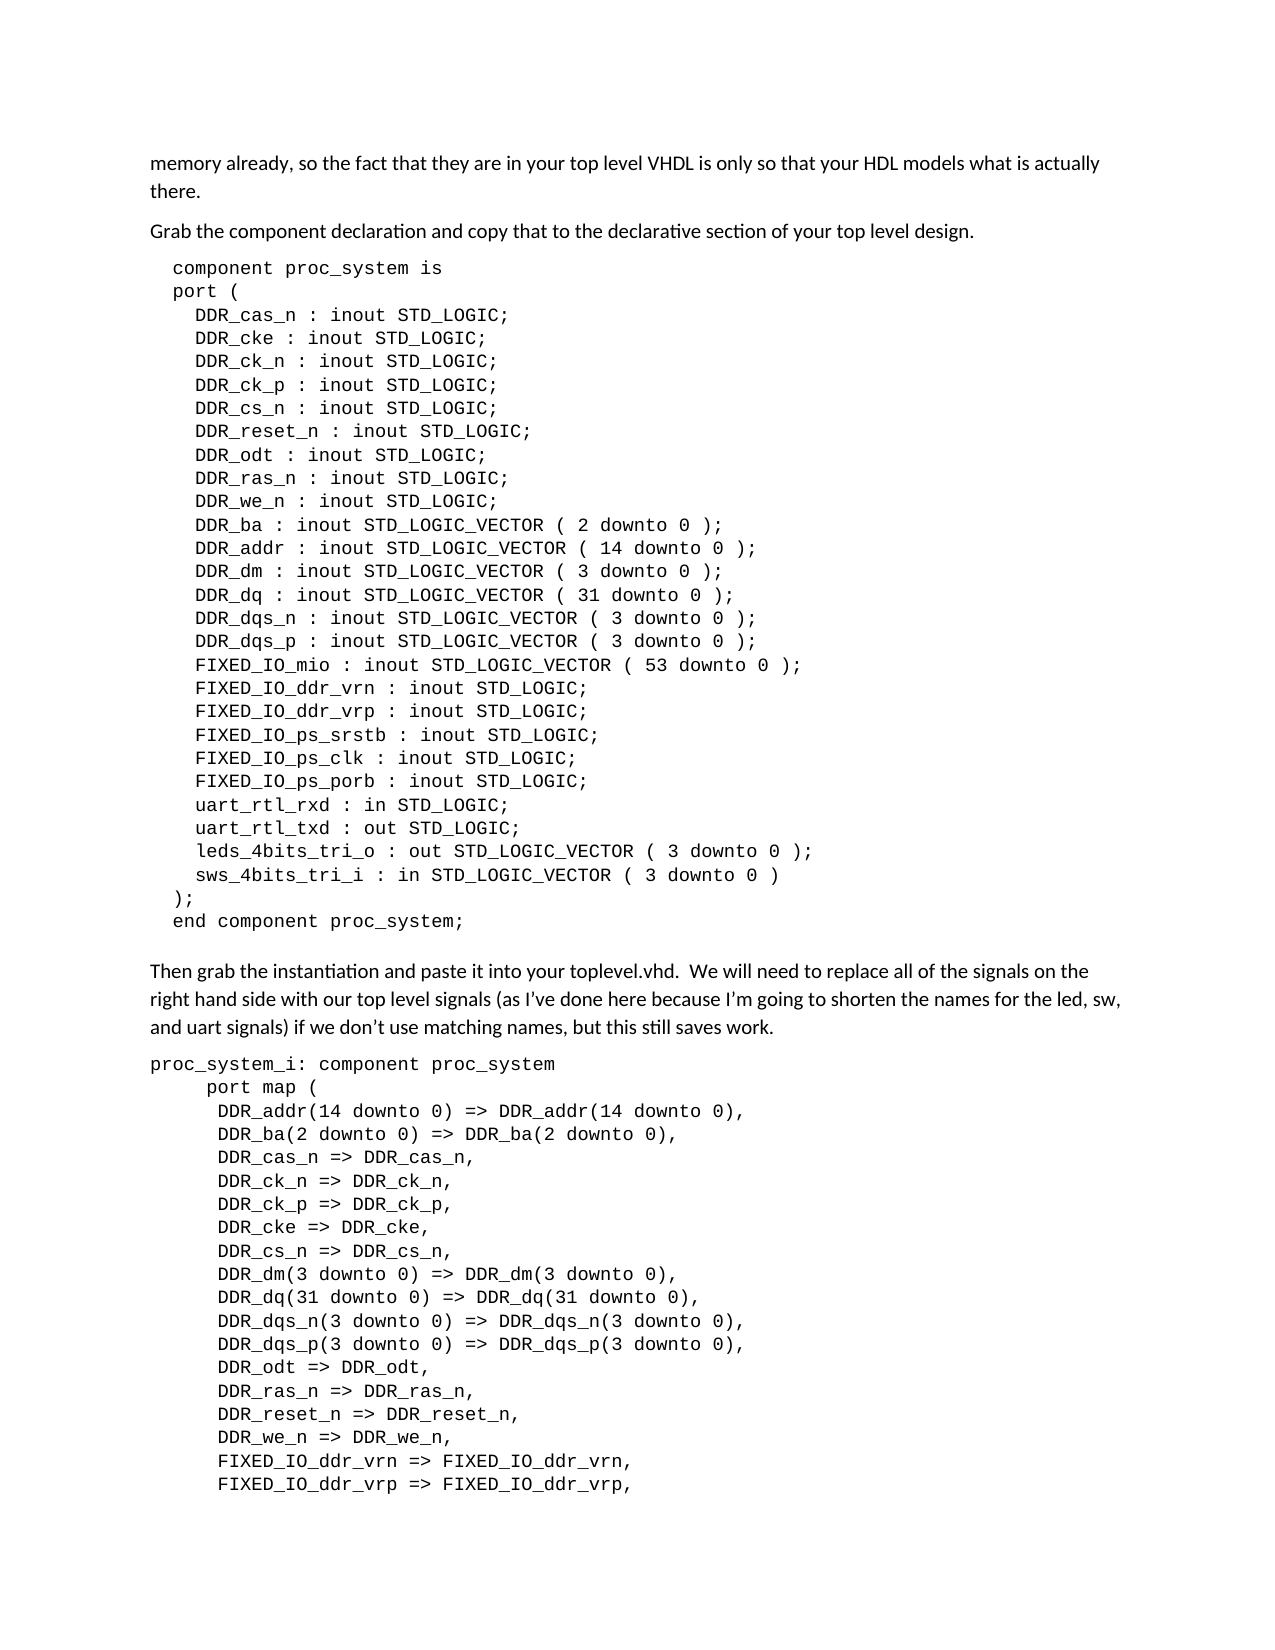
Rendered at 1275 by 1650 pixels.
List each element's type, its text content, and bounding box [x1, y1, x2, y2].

text DDR_ck_n => DDR_ck_n, [150, 1172, 1125, 1193]
text port map ( [150, 1078, 1125, 1099]
text DDR_ck_p : inout STD_LOGIC; [150, 375, 1125, 397]
text component proc_system is [150, 259, 1125, 280]
text DDR_dqs_p(3 downto 0) => DDR_dqs_p(3 downto 0), [150, 1335, 1125, 1356]
text proc_system_i: component proc_system [150, 1055, 1125, 1076]
text DDR_we_n : inout STD_LOGIC; [150, 492, 1125, 513]
text Grab the component declaration and copy that to the declarative section of your top level design. [150, 218, 1125, 244]
text DDR_ras_n : inout STD_LOGIC; [150, 469, 1125, 490]
text DDR_odt => DDR_odt, [150, 1358, 1125, 1379]
text DDR_dqs_n : inout STD_LOGIC_VECTOR ( 3 downto 0 ); [150, 609, 1125, 630]
text ); [150, 889, 1125, 910]
text DDR_cke : inout STD_LOGIC; [150, 329, 1125, 350]
text DDR_odt : inout STD_LOGIC; [150, 445, 1125, 467]
text DDR_cs_n : inout STD_LOGIC; [150, 399, 1125, 420]
text DDR_cas_n => DDR_cas_n, [150, 1148, 1125, 1169]
text FIXED_IO_ps_porb : inout STD_LOGIC; [150, 772, 1125, 793]
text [150, 150, 1125, 203]
text DDR_dqs_p : inout STD_LOGIC_VECTOR ( 3 downto 0 ); [150, 632, 1125, 653]
text DDR_dm(3 downto 0) => DDR_dm(3 downto 0), [150, 1265, 1125, 1286]
text DDR_reset_n : inout STD_LOGIC; [150, 422, 1125, 443]
text port ( [150, 282, 1125, 303]
text DDR_ba(2 downto 0) => DDR_ba(2 downto 0), [150, 1125, 1125, 1146]
text DDR_addr(14 downto 0) => DDR_addr(14 downto 0), [150, 1102, 1125, 1123]
text DDR_ck_n : inout STD_LOGIC; [150, 352, 1125, 373]
text FIXED_IO_ps_clk : inout STD_LOGIC; [150, 749, 1125, 770]
text DDR_dm : inout STD_LOGIC_VECTOR ( 3 downto 0 ); [150, 562, 1125, 583]
text DDR_ras_n => DDR_ras_n, [150, 1382, 1125, 1403]
text end component proc_system; [150, 912, 1125, 933]
text FIXED_IO_ddr_vrn => FIXED_IO_ddr_vrn, [150, 1452, 1125, 1473]
text FIXED_IO_ddr_vrp => FIXED_IO_ddr_vrp, [150, 1475, 1125, 1496]
text DDR_cs_n => DDR_cs_n, [150, 1242, 1125, 1263]
text DDR_dq(31 downto 0) => DDR_dq(31 downto 0), [150, 1288, 1125, 1309]
text DDR_reset_n => DDR_reset_n, [150, 1405, 1125, 1426]
text DDR_dqs_n(3 downto 0) => DDR_dqs_n(3 downto 0), [150, 1312, 1125, 1333]
text leds_4bits_tri_o : out STD_LOGIC_VECTOR ( 3 downto 0 ); [150, 842, 1125, 863]
text DDR_addr : inout STD_LOGIC_VECTOR ( 14 downto 0 ); [150, 539, 1125, 560]
text DDR_dq : inout STD_LOGIC_VECTOR ( 31 downto 0 ); [150, 585, 1125, 607]
text FIXED_IO_ps_srstb : inout STD_LOGIC; [150, 725, 1125, 747]
text DDR_cas_n : inout STD_LOGIC; [150, 305, 1125, 327]
text uart_rtl_rxd : in STD_LOGIC; [150, 795, 1125, 817]
text FIXED_IO_ddr_vrn : inout STD_LOGIC; [150, 679, 1125, 700]
text DDR_ba : inout STD_LOGIC_VECTOR ( 2 downto 0 ); [150, 515, 1125, 537]
text FIXED_IO_ddr_vrp : inout STD_LOGIC; [150, 702, 1125, 723]
text uart_rtl_txd : out STD_LOGIC; [150, 819, 1125, 840]
text Then grab the instantiation and paste it into your toplevel.vhd. We will need to replace all of the signals on the right hand side with our top level signals (as I’ve done here because I’m going to shorten the names for the led, sw, and uart signals) if we don’t use matching names, but this still saves work. [150, 959, 1125, 1040]
text sws_4bits_tri_i : in STD_LOGIC_VECTOR ( 3 downto 0 ) [150, 865, 1125, 887]
text DDR_we_n => DDR_we_n, [150, 1428, 1125, 1449]
text DDR_ck_p => DDR_ck_p, [150, 1195, 1125, 1216]
text FIXED_IO_mio : inout STD_LOGIC_VECTOR ( 53 downto 0 ); [150, 655, 1125, 677]
text DDR_cke => DDR_cke, [150, 1218, 1125, 1239]
